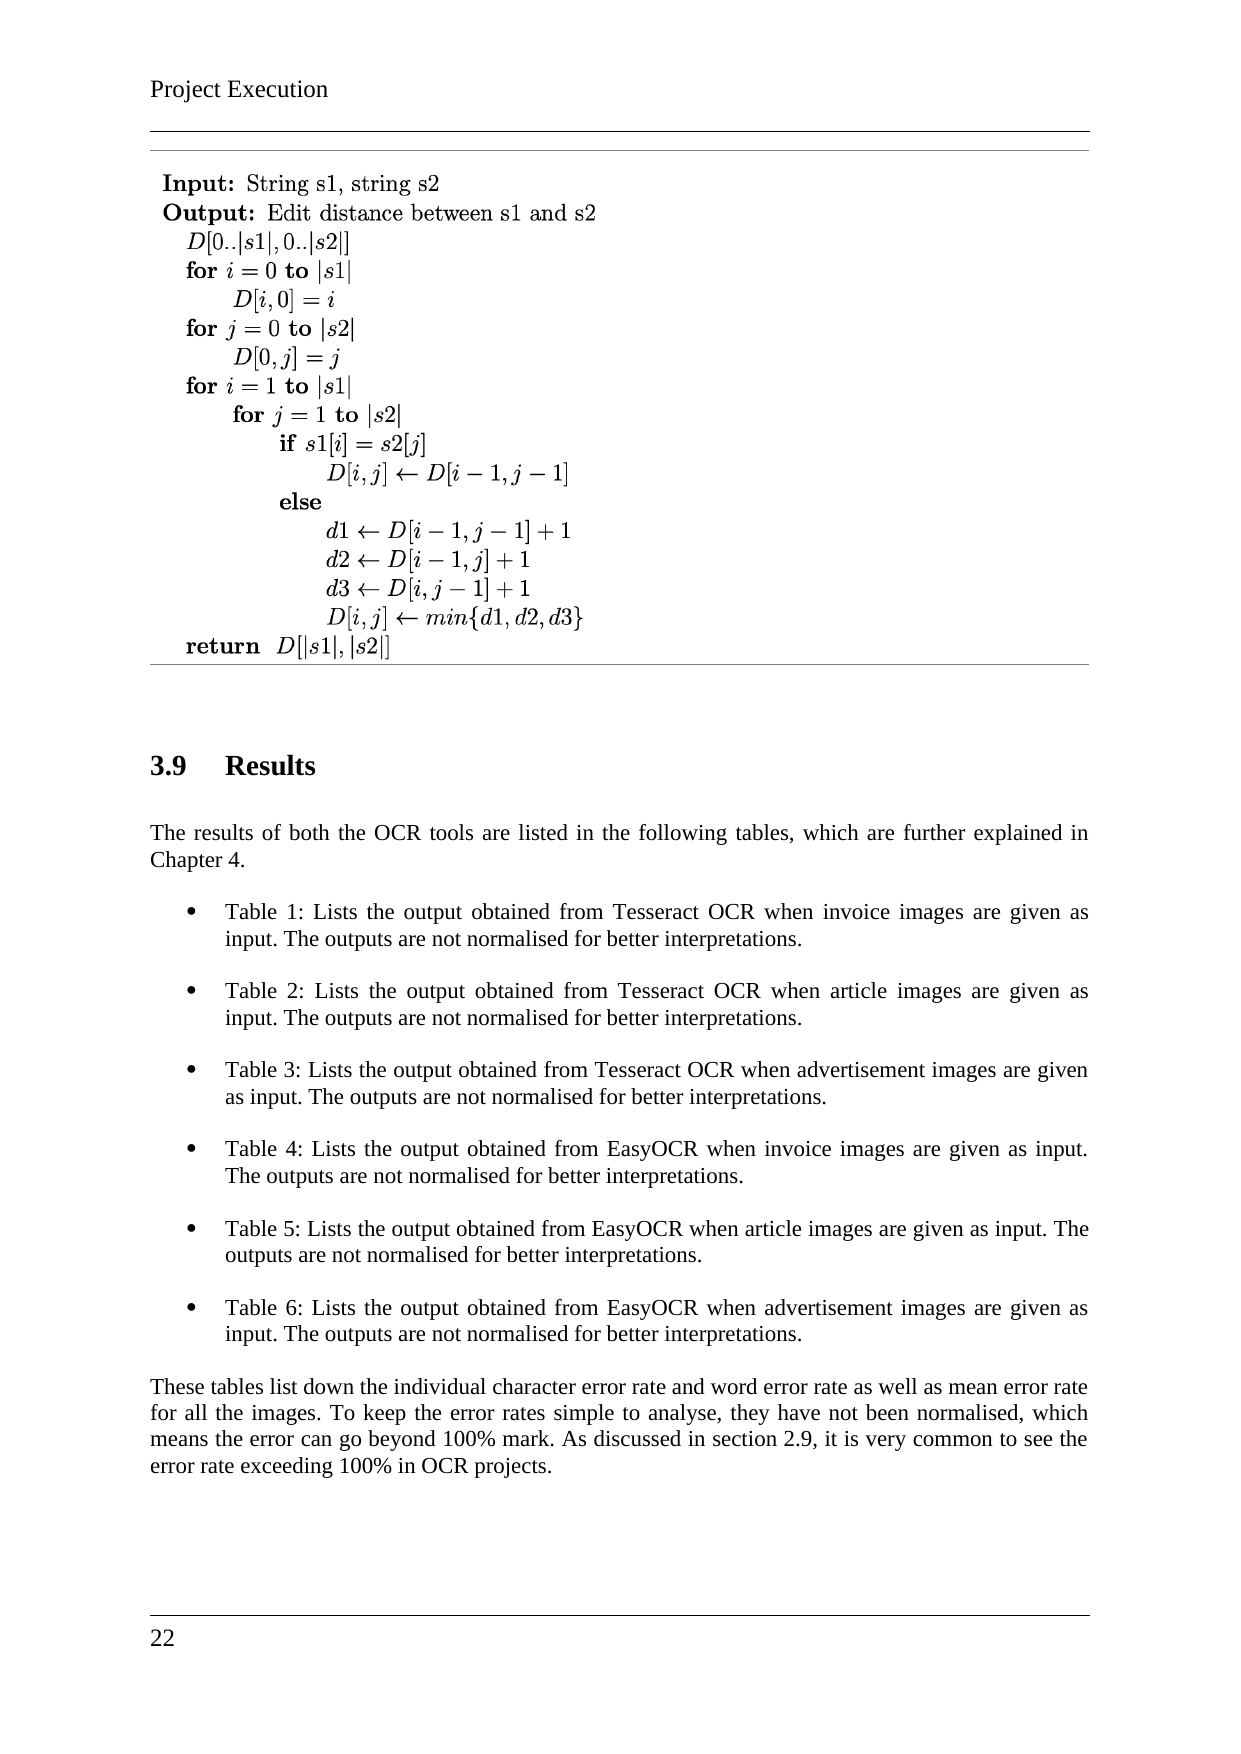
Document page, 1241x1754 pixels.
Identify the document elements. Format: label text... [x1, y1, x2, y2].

text These tables list down the individual character error rate and word error rate as well as mean error rate for all the images. To keep the error rates simple to analyse, they have not been normalised, which means the error can go beyond 100% mark. As discussed in section 2.9, it is very common to see the error rate exceeding 100% in OCR projects. [150, 1373, 1090, 1478]
text The results of both the OCR tools are listed in the following tables, which are further explained in Chapter 4. [150, 819, 1090, 872]
list Table 5: Lists the output obtained from EasyOCR when article images are given as input. The outputs are not normalised for better interpretations. [187, 1214, 1090, 1267]
list Table 6: Lists the output obtained from EasyOCR when advertisement images are given as input. The outputs are not normalised for better interpretations. [187, 1294, 1090, 1346]
subtitle 3.9 Results [150, 748, 1090, 782]
picture [158, 168, 936, 664]
table_cell [150, 151, 1089, 664]
list Table 1: Lists the output obtained from Tesseract OCR when invoice images are given as input. The outputs are not normalised for better interpretations. [187, 898, 1090, 951]
list Table 4: Lists the output obtained from EasyOCR when invoice images are given as input. The outputs are not normalised for better interpretations. [187, 1136, 1090, 1188]
list Table 3: Lists the output obtained from Tesseract OCR when advertisement images are given as input. The outputs are not normalised for better interpretations. [187, 1056, 1090, 1109]
list Table 2: Lists the output obtained from Tesseract OCR when article images are given as input. The outputs are not normalised for better interpretations. [187, 977, 1090, 1030]
